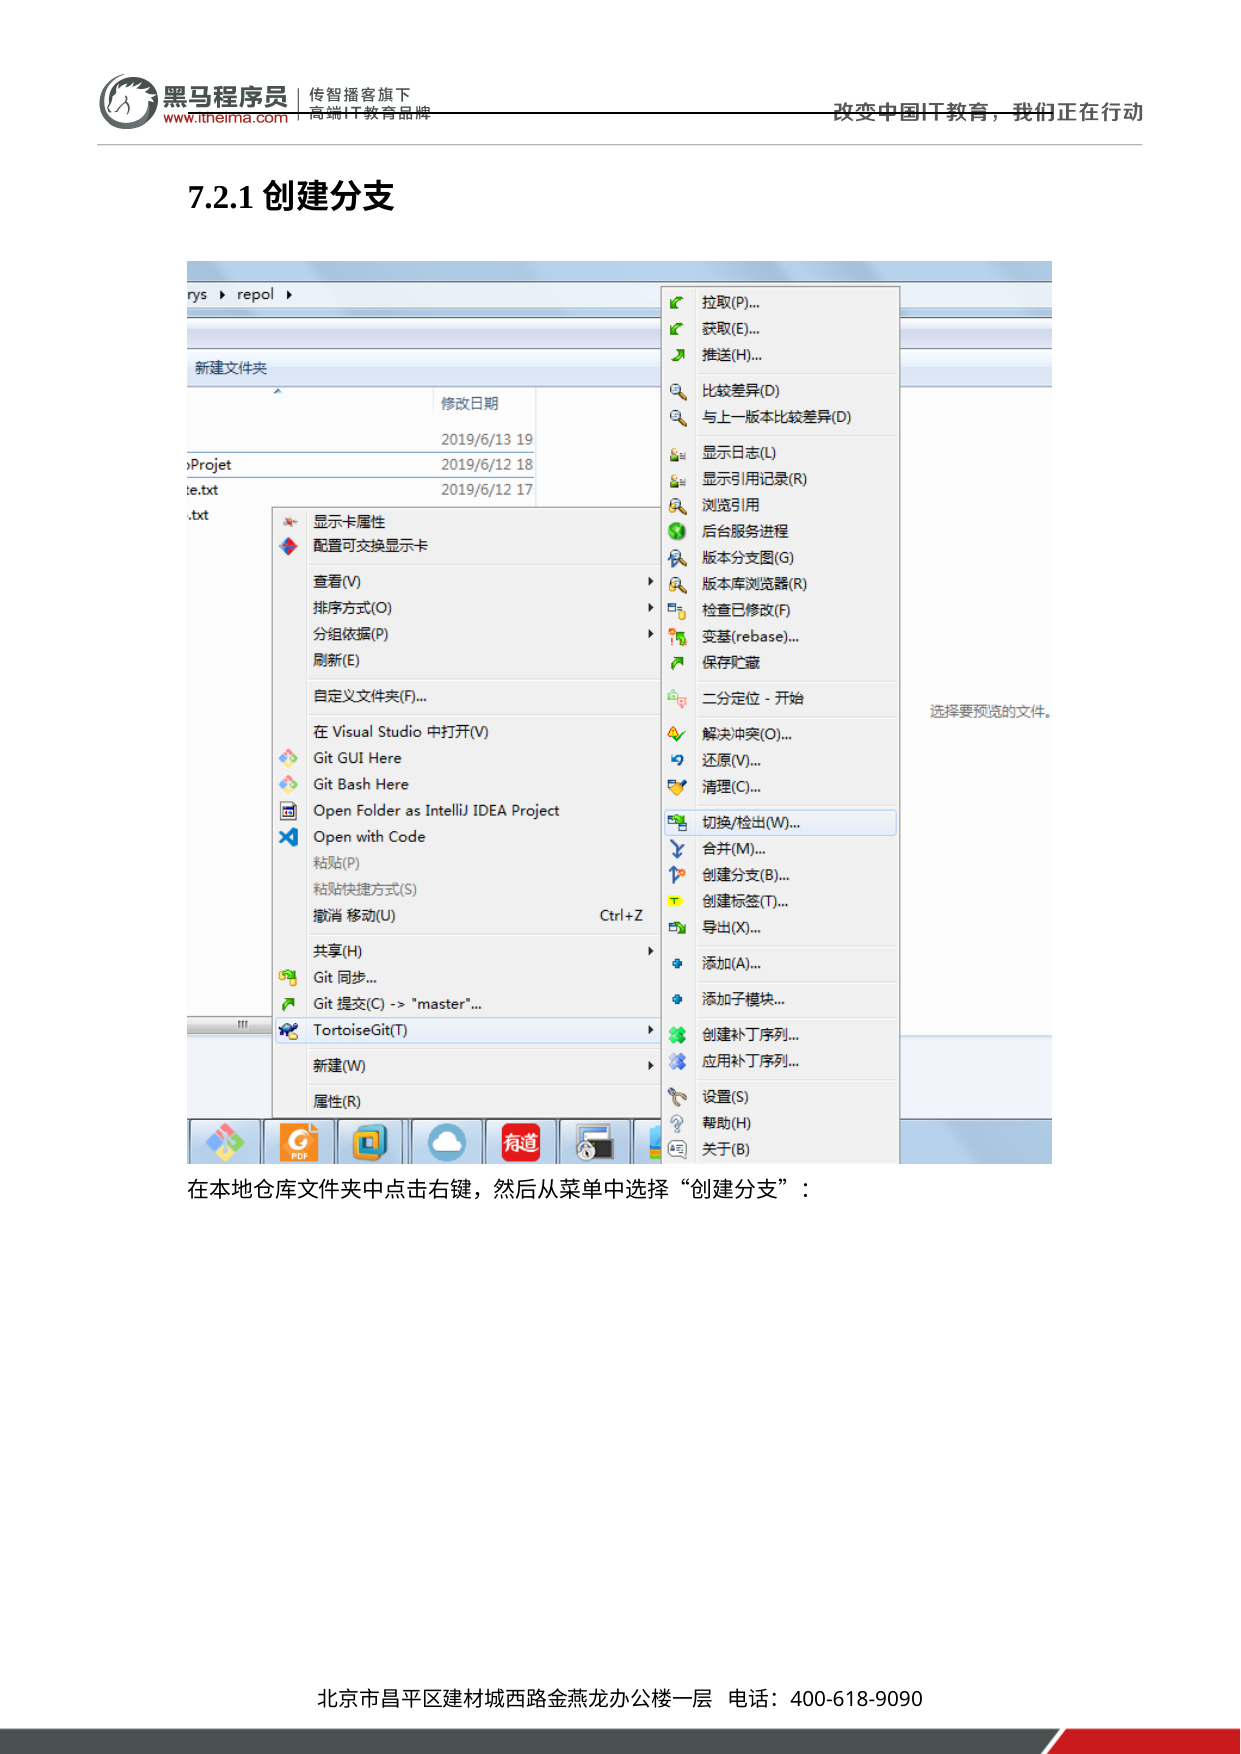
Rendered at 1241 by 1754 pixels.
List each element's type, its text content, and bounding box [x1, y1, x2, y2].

picture [0, 3, 1241, 153]
picture [0, 1669, 1241, 1754]
picture [187, 261, 1052, 1164]
subtitle 创建分支 [187, 162, 1053, 227]
text 在本地仓库文件夹中点击右键，然后从菜单中选择“创建分支”： [187, 1172, 1053, 1204]
